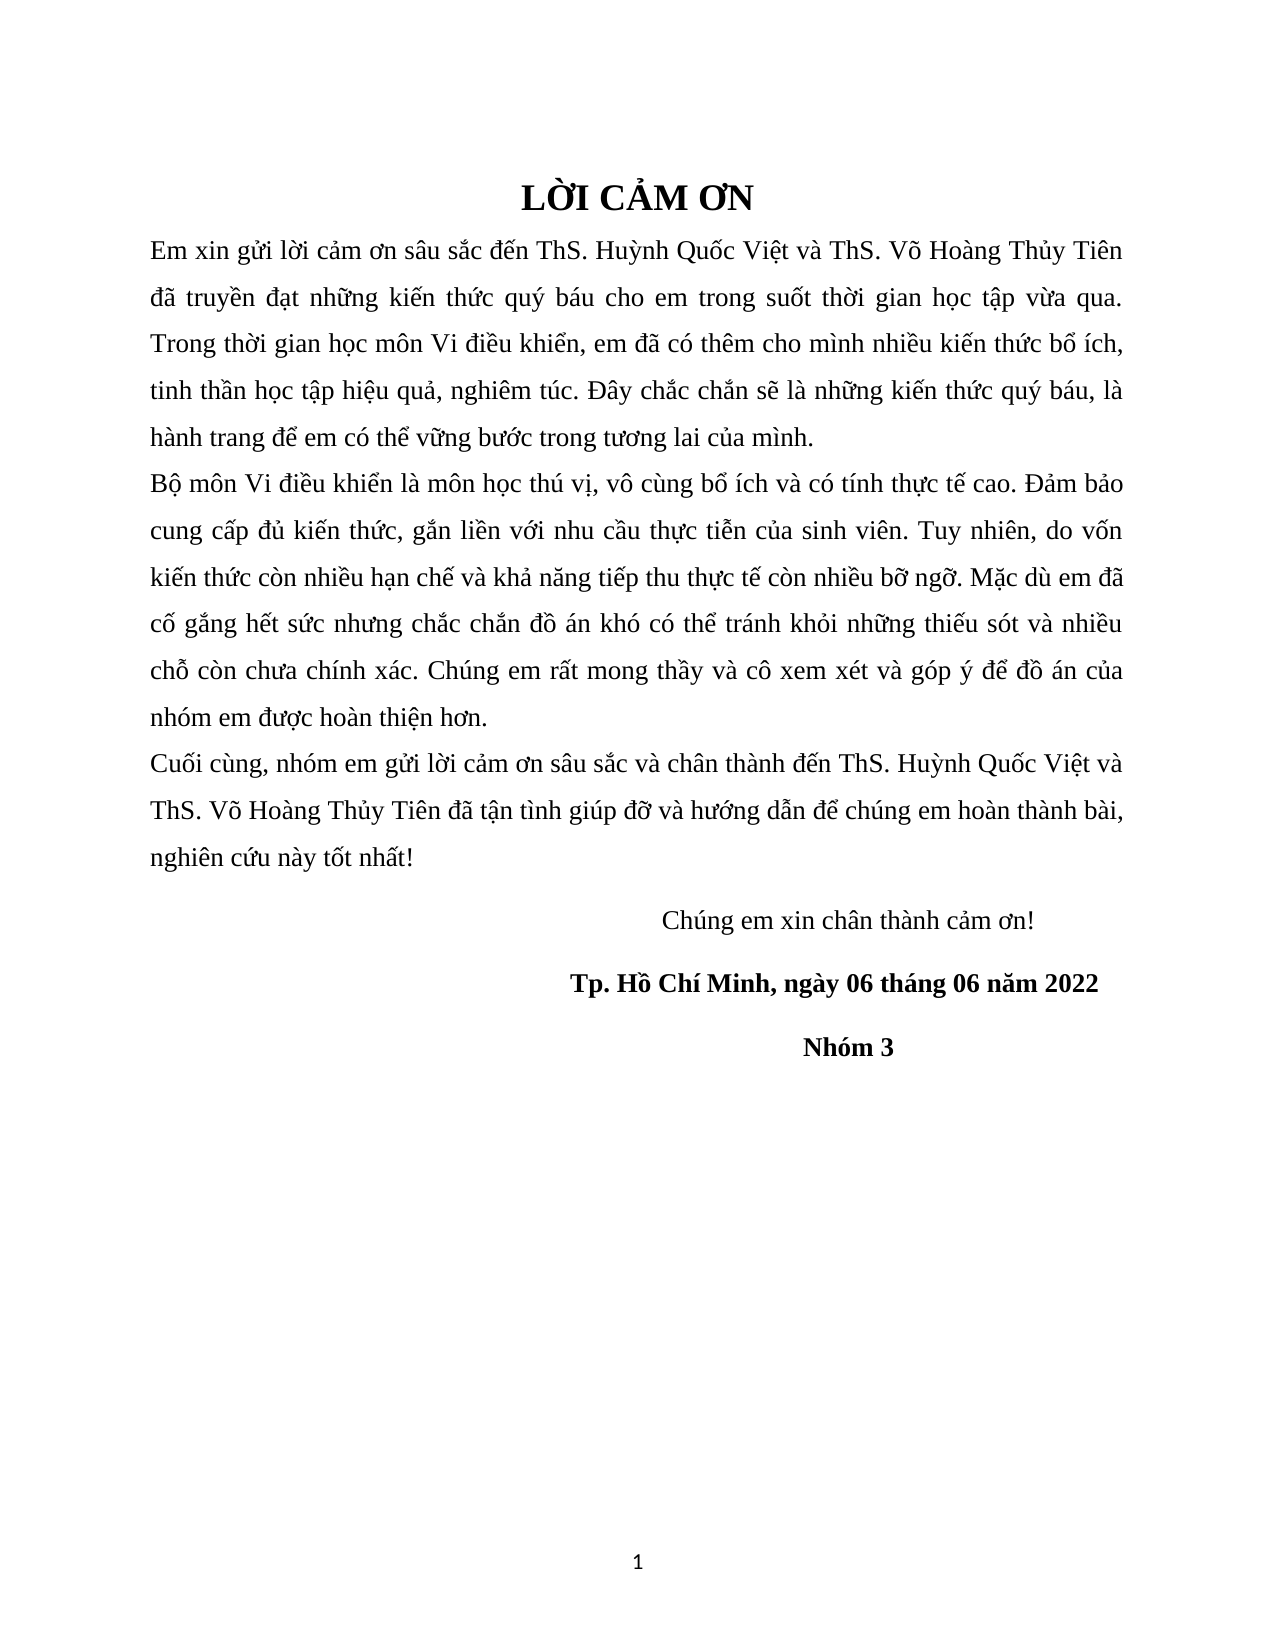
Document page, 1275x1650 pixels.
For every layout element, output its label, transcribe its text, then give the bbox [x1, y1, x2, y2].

text Bộ môn Vi điều khiển là môn học thú vị, vô cùng bổ ích và có tính thực tế cao. Đảm bảo cung cấp đủ kiến thức, gắn liền với nhu cầu thực tiễn của sinh viên. Tuy nhiên, do vốn kiến thức còn nhiều hạn chế và khả năng tiếp thu thực tế còn nhiều bỡ ngỡ. Mặc dù em đã cố gắng hết sức nhưng chắc chắn đồ án khó có thể tránh khỏi những thiếu sót và nhiều chỗ còn chưa chính xác. Chúng em rất mong thầy và cô xem xét và góp ý để đồ án của nhóm em được hoàn thiện hơn. [150, 467, 1125, 732]
text Cuối cùng, nhóm em gửi lời cảm ơn sâu sắc và chân thành đến ThS. Huỳnh Quốc Việt và ThS. Võ Hoàng Thủy Tiên đã tận tình giúp đỡ và hướng dẫn để chúng em hoàn thành bài, nghiên cứu này tốt nhất! [150, 747, 1125, 872]
text Chúng em xin chân thành cảm ơn! [150, 904, 1125, 935]
text Tp. Hồ Chí Minh, ngày 06 tháng 06 năm 2022 [150, 967, 1125, 998]
text Nhóm 3 [150, 1031, 1125, 1062]
text Em xin gửi lời cảm ơn sâu sắc đến ThS. Huỳnh Quốc Việt và ThS. Võ Hoàng Thủy Tiên đã truyền đạt những kiến thức quý báu cho em trong suốt thời gian học tập vừa qua. Trong thời gian học môn Vi điều khiển, em đã có thêm cho mình nhiều kiến thức bổ ích, tinh thần học tập hiệu quả, nghiêm túc. Đây chắc chắn sẽ là những kiến thức quý báu, là hành trang để em có thể vững bước trong tương lai của mình. [150, 234, 1125, 452]
subtitle LỜI CẢM ƠN [150, 175, 1125, 218]
